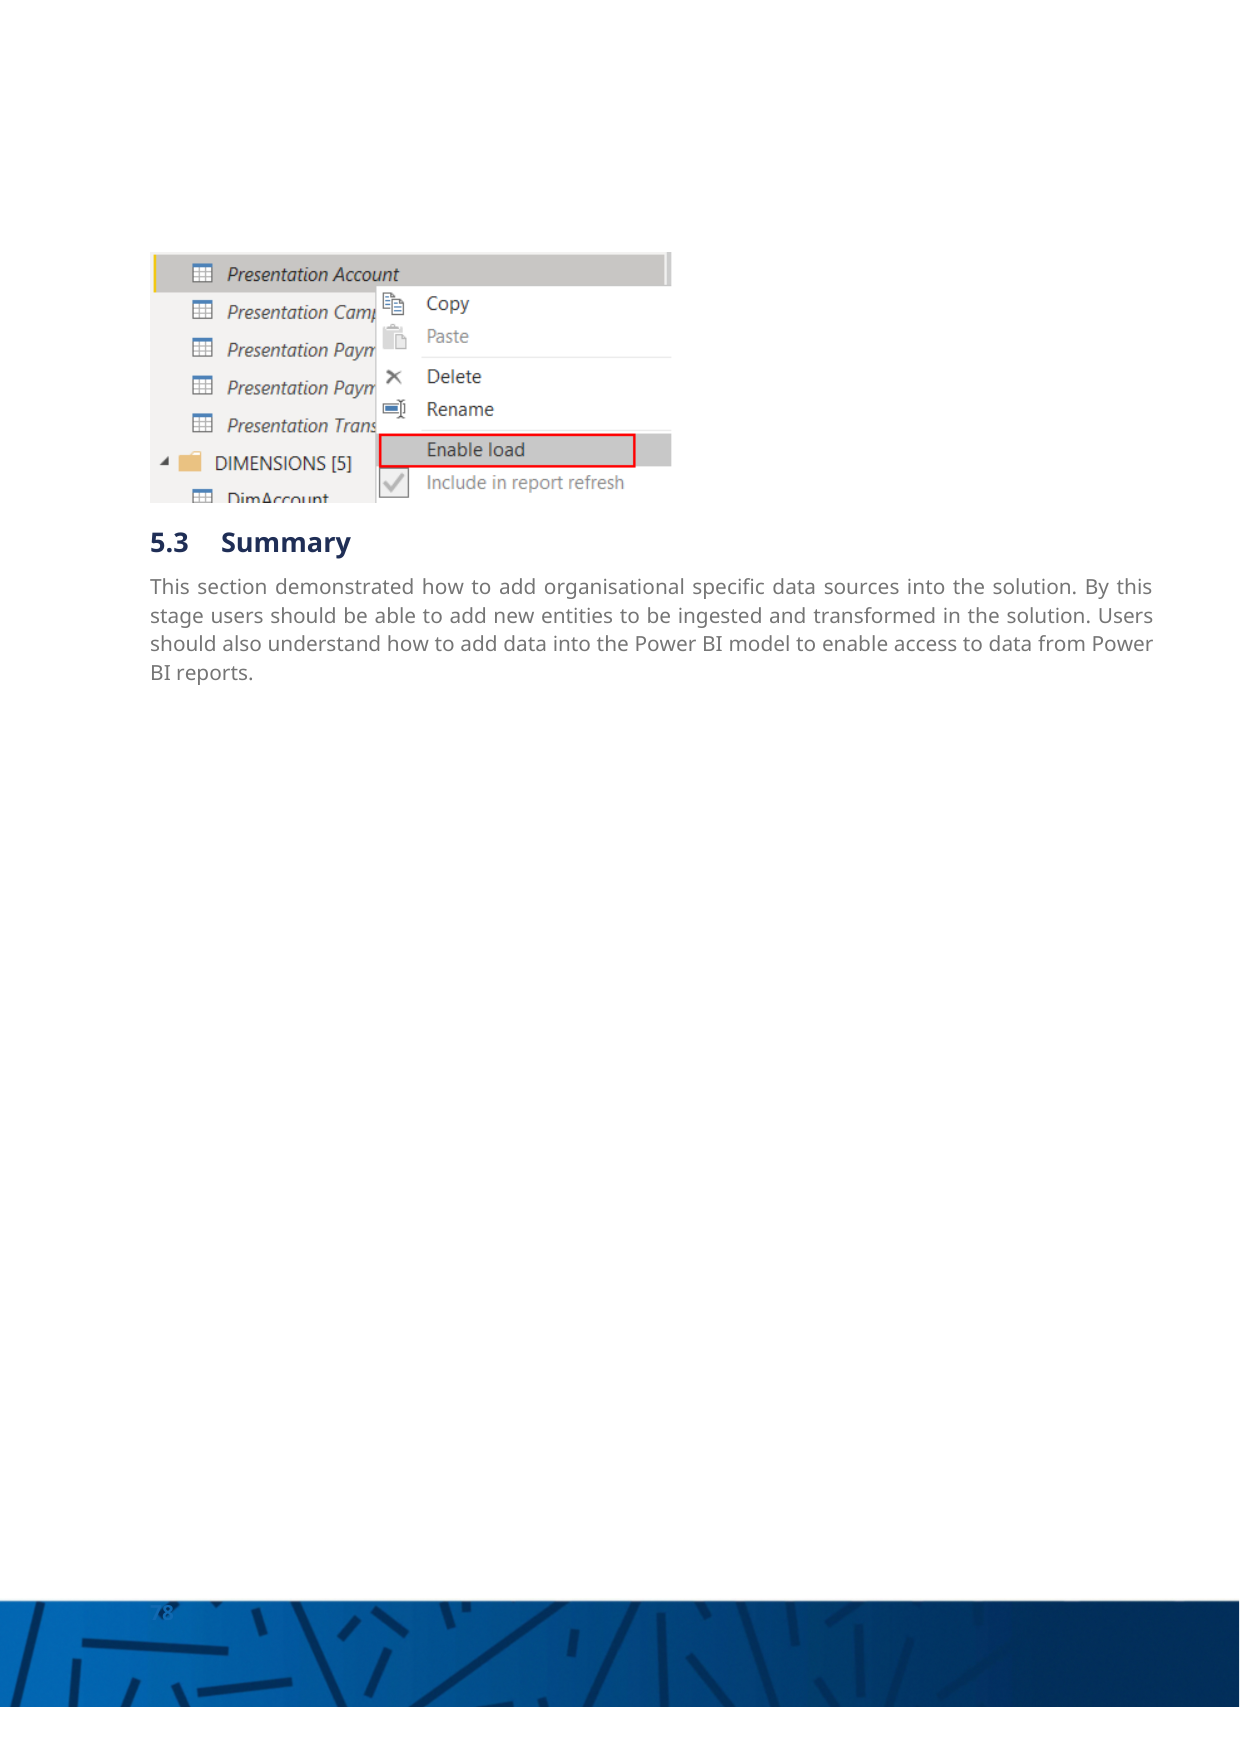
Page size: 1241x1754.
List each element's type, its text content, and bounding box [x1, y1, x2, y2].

text This section demonstrated how to add organisational specific data sources into the solution. By this stage users should be able to add new entities to be ingested and transformed in the solution. Users should also understand how to add data into the Power BI model to enable access to data from Power BI reports. [150, 572, 1155, 686]
picture [0, 1598, 1240, 1707]
picture [150, 252, 672, 503]
subtitle Summary [150, 523, 1155, 560]
